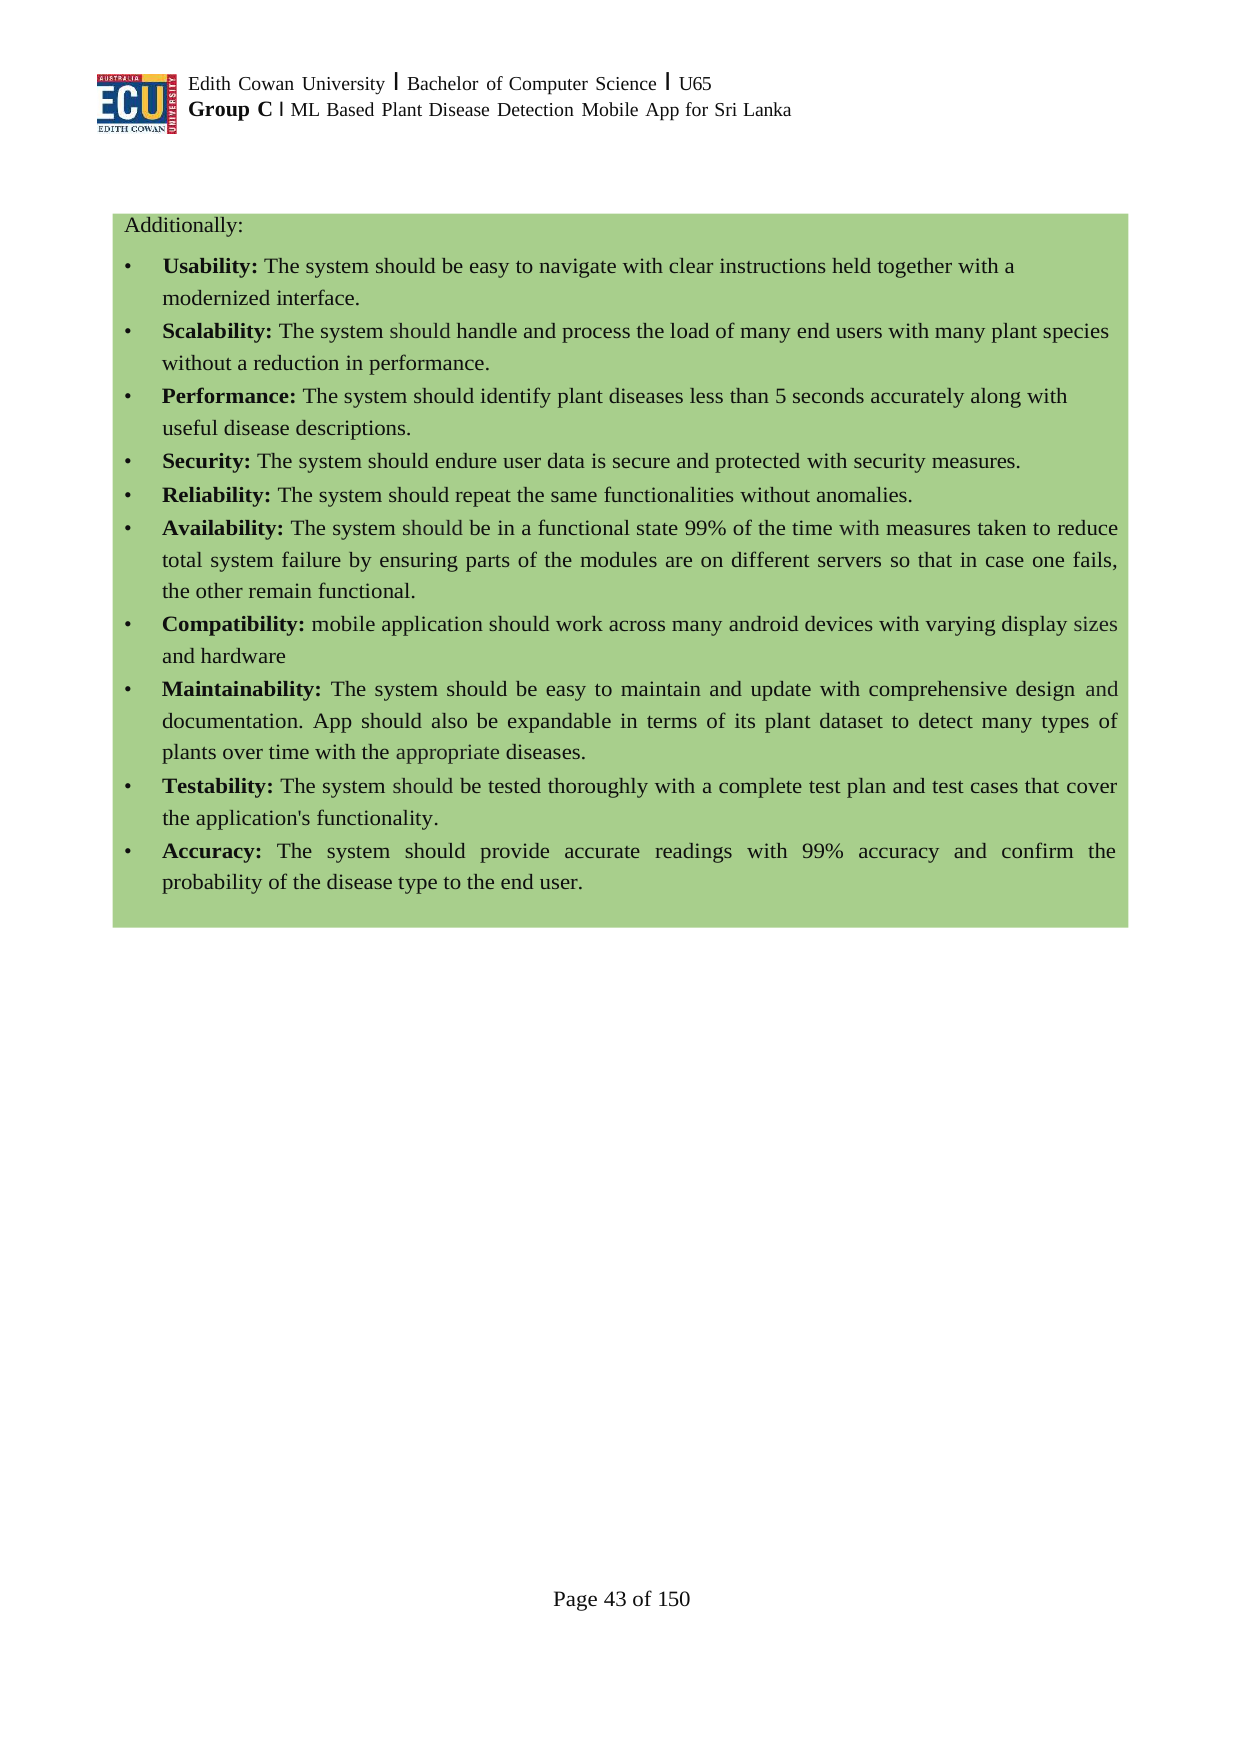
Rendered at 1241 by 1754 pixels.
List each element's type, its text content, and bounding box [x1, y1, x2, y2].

text Additionally: [124, 212, 1176, 237]
list Maintainability: The system should be easy to maintain and update with comprehensive design and documentation. App should also be expandable in terms of its plant dataset to detect many types of plants over time with the appropriate diseases. [124, 676, 1118, 764]
list Compatibility: mobile application should work across many android devices with varying display sizes and hardware [124, 611, 1118, 668]
list Availability: The system should be in a functional state 99% of the time with measures taken to reduce total system failure by ensuring parts of the modules are on different servers so that in case one fails, the other remain functional. [124, 515, 1118, 603]
list Scalability: The system should handle and process the load of many end users with many plant species without a reduction in performance. [124, 318, 1118, 375]
list Performance: The system should identify plant diseases less than 5 seconds accurately along with useful disease descriptions. [124, 383, 1118, 440]
list Accuracy: The system should provide accurate readings with 99% accuracy and confirm the probability of the disease type to the end user. [124, 838, 1117, 894]
list Testability: The system should be tested thoroughly with a complete test plan and test cases that cover the application's functionality. [124, 773, 1117, 830]
picture [97, 74, 177, 134]
list Security: The system should endure user data is secure and protected with security measures. [124, 448, 1176, 473]
list Reliability: The system should repeat the same functionalities without anomalies. [124, 482, 1176, 507]
list Usability: The system should be easy to navigate with clear instructions held together with a modernized interface. [124, 253, 1117, 310]
